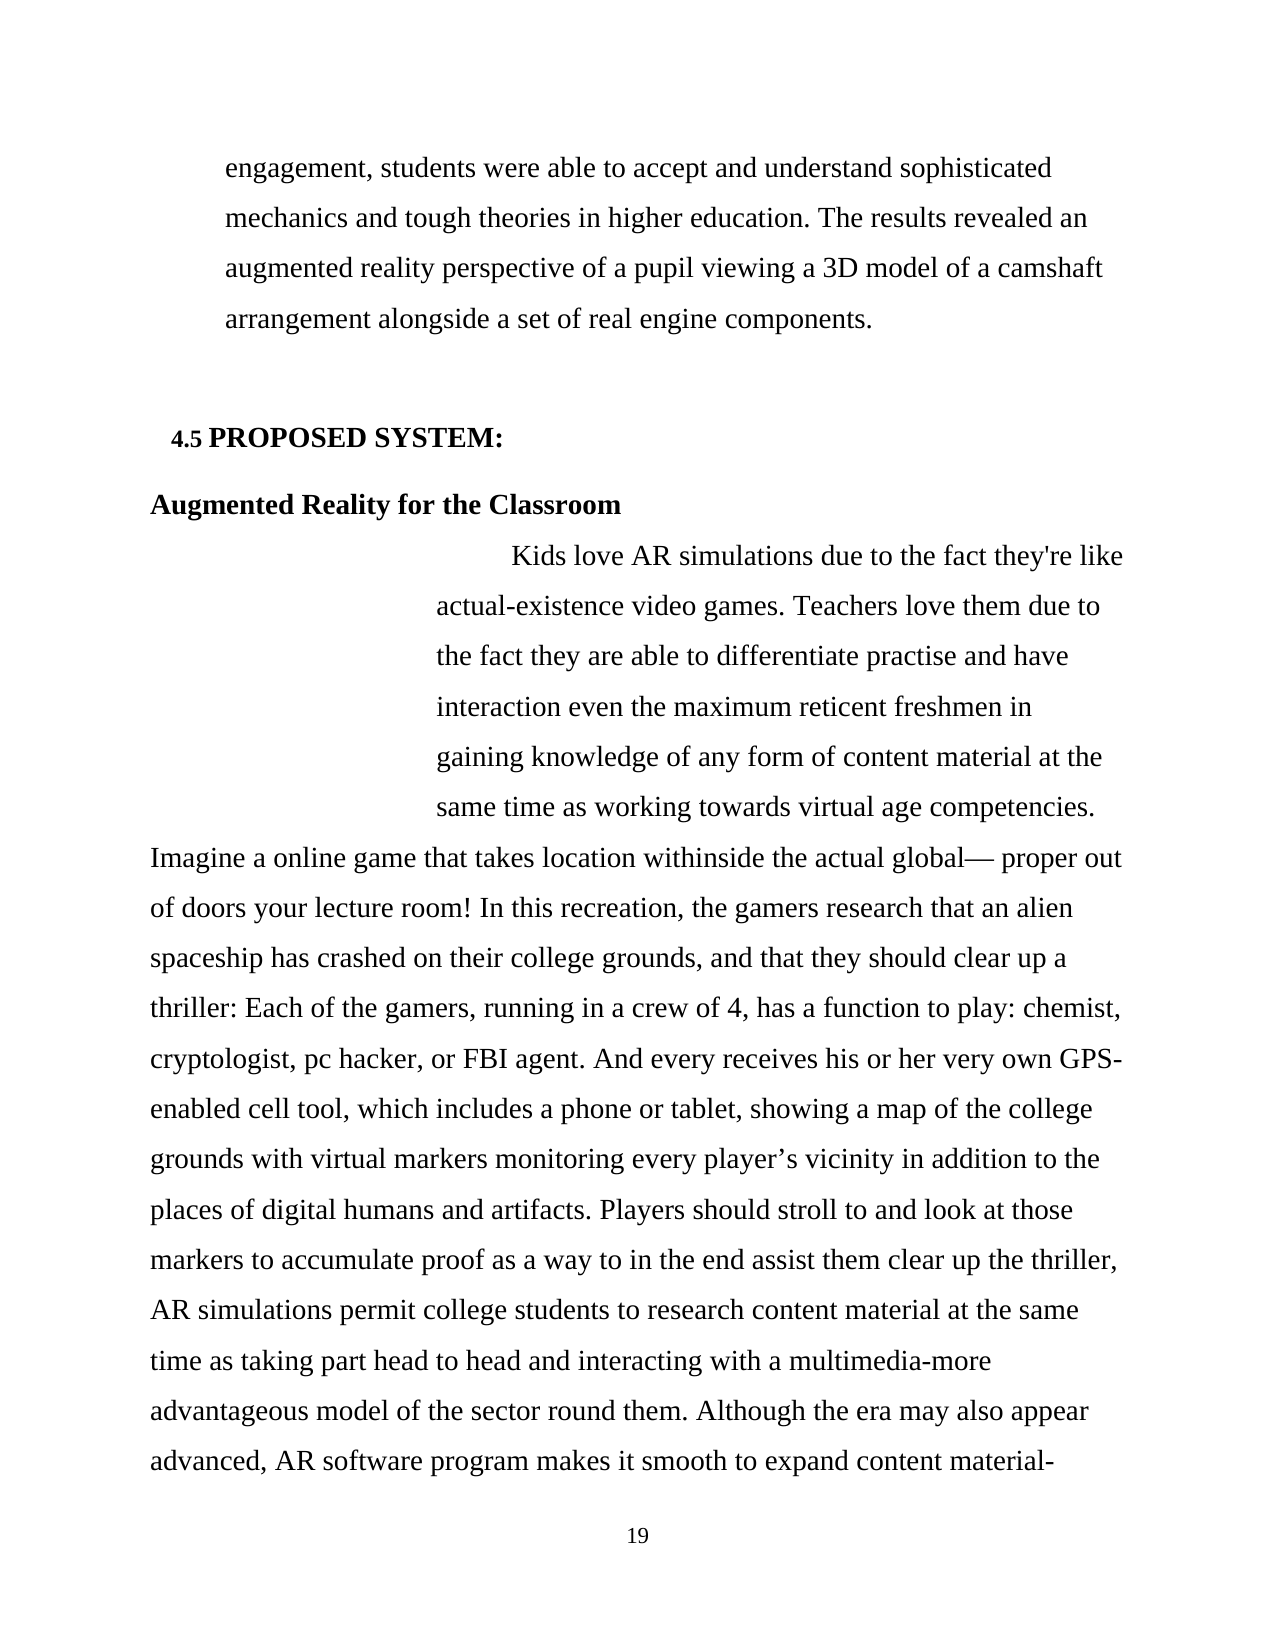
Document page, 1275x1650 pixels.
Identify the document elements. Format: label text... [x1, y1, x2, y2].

text Imagine a online game that takes location withinside the actual global— proper out of doors your lecture room! In this recreation, the gamers research that an alien spaceship has crashed on their college grounds, and that they should clear up a thriller: Each of the gamers, running in a crew of 4, has a function to play: chemist, cryptologist, pc hacker, or FBI agent. And every receives his or her very own GPS-enabled cell tool, which includes a phone or tablet, showing a map of the college grounds with virtual markers monitoring every player’s vicinity in addition to the places of digital humans and artifacts. Players should stroll to and look at those markers to accumulate proof as a way to in the end assist them clear up the thriller, [150, 840, 1125, 1276]
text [150, 1292, 1125, 1477]
text Kids love AR simulations due to the fact they're like actual-existence video games. Teachers love them due to the fact they are able to differentiate practise and have interaction even the maximum reticent freshmen in gaining knowledge of any form of content material at the same time as working towards virtual age competencies. [436, 538, 1125, 823]
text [150, 150, 1125, 334]
subtitle PROPOSED SYSTEM: [171, 420, 1125, 454]
text Augmented Reality for the Classroom [150, 487, 1125, 521]
